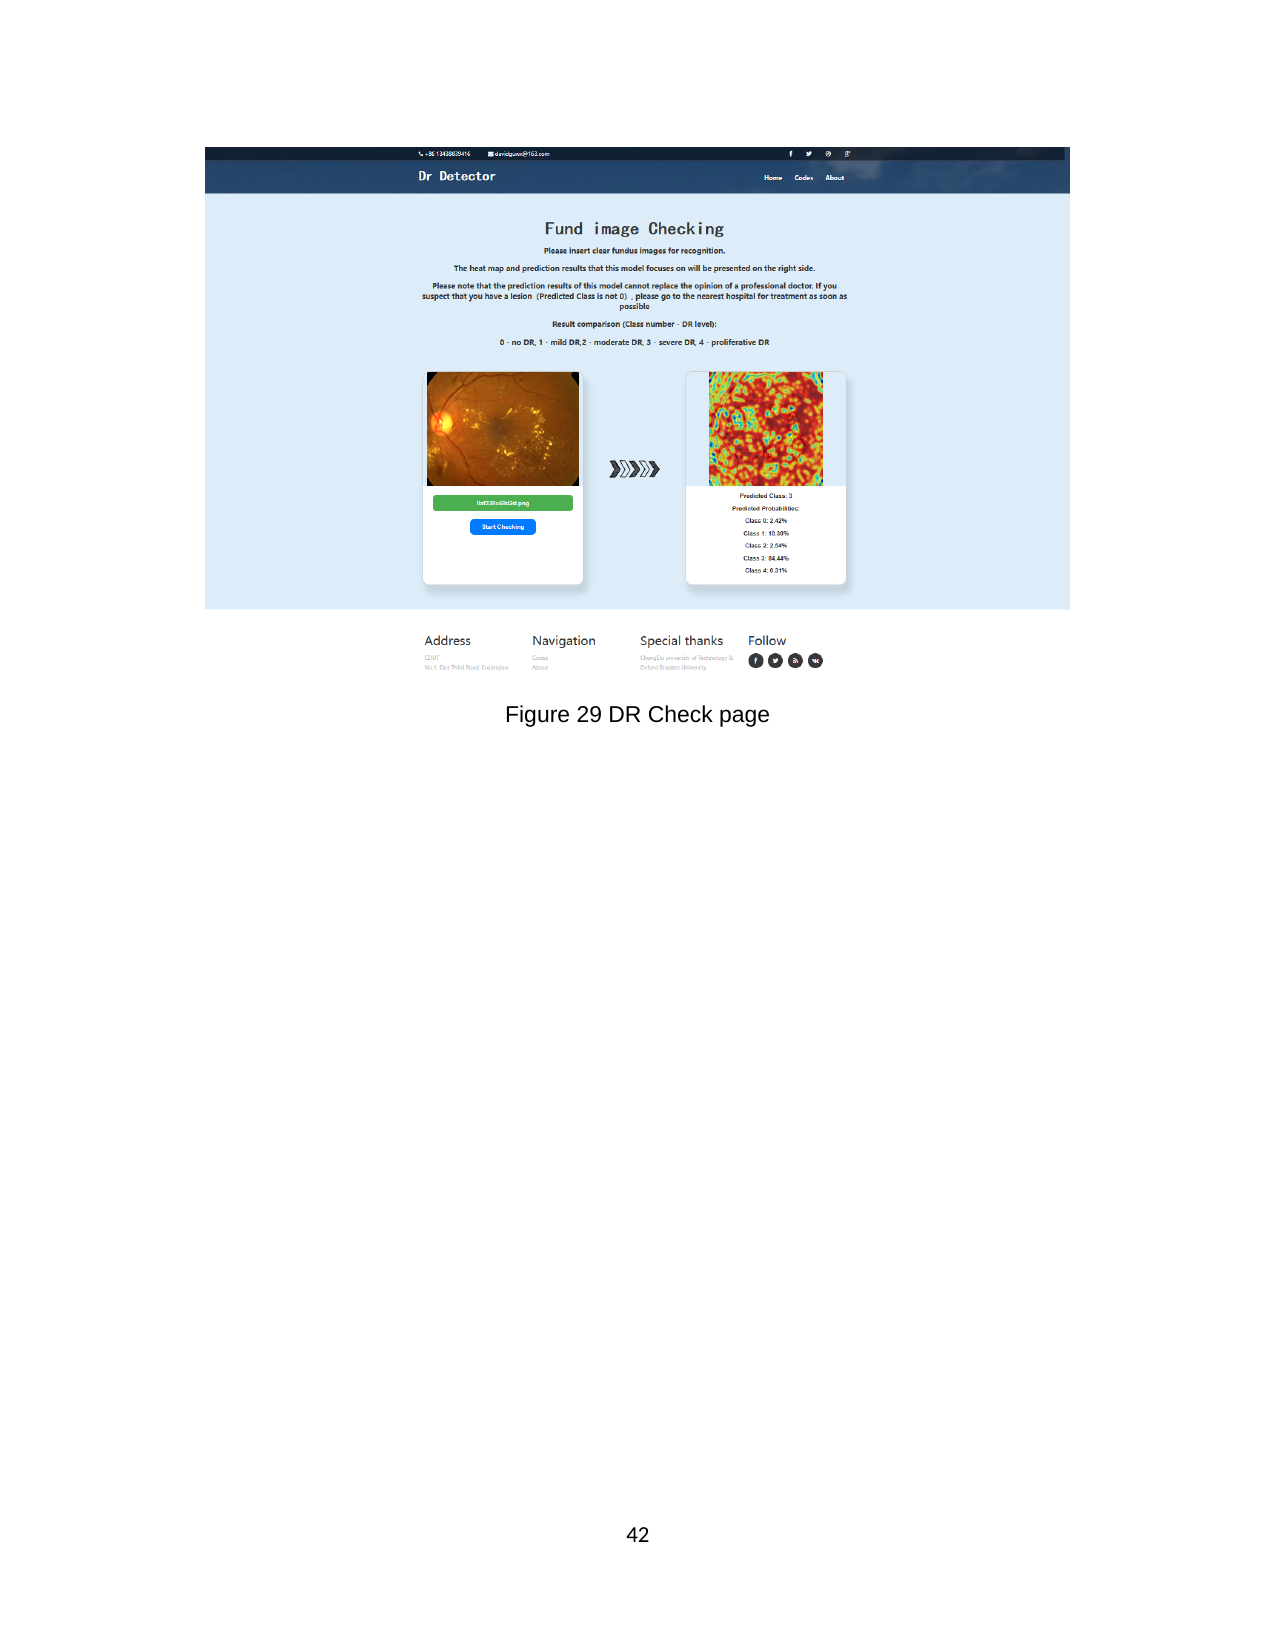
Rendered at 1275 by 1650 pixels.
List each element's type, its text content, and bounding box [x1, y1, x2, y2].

text Figure 29 DR Check page [189, 701, 1086, 727]
picture [205, 147, 1070, 671]
